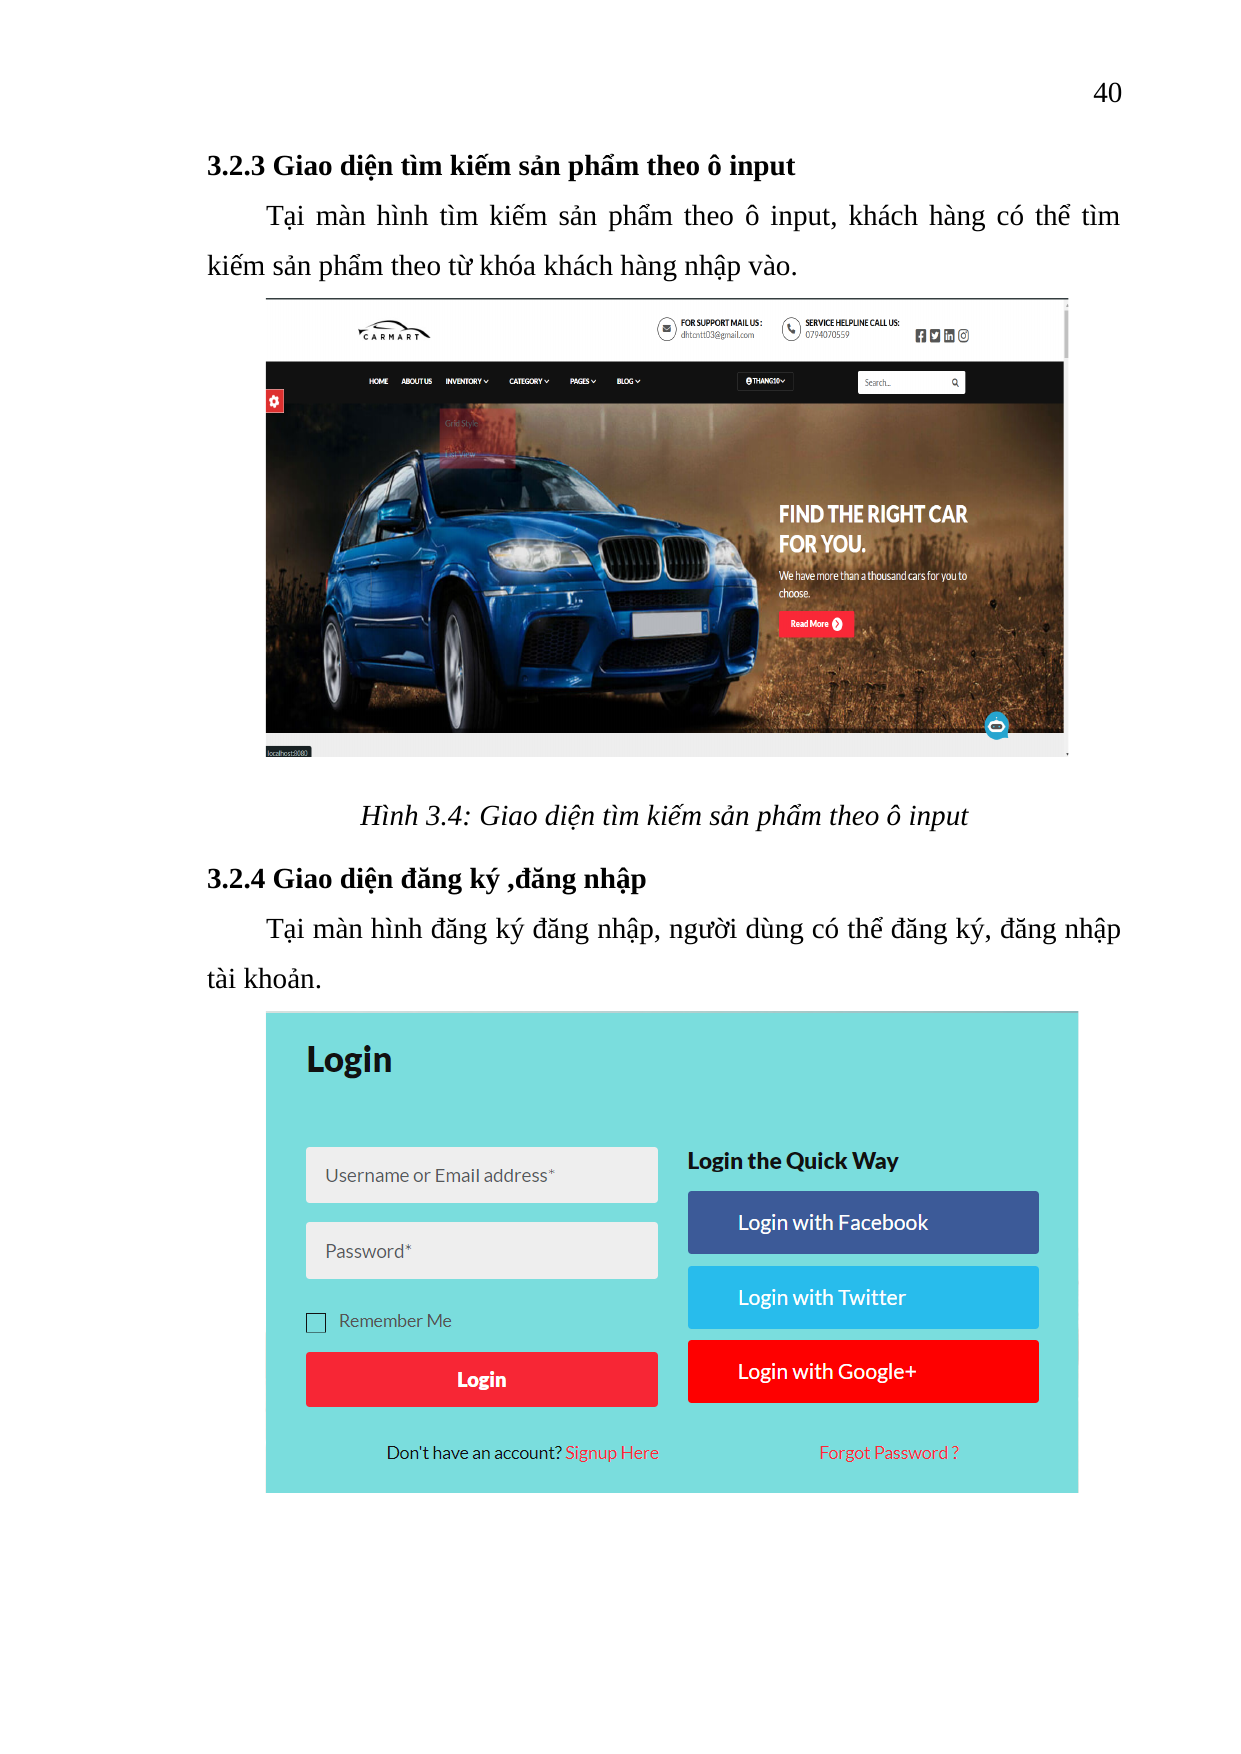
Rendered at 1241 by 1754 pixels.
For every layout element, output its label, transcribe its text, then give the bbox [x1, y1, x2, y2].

text Tại màn hình đăng ký đăng nhập, người dùng có thể đăng ký, đăng nhập tài khoản. [207, 911, 1122, 995]
picture [265, 298, 1069, 757]
subtitle 3.2.4 Giao diện đăng ký ,đăng nhập [207, 861, 1122, 894]
subtitle 3.2.3 Giao diện tìm kiếm sản phẩm theo ô input [207, 148, 1122, 181]
text Hình 3.4: Giao diện tìm kiếm sản phẩm theo ô input [207, 798, 1122, 831]
text Tại màn hình tìm kiếm sản phẩm theo ô input, khách hàng có thể tìm kiếm sản phẩm theo từ khóa khách hàng nhập vào. [207, 198, 1122, 282]
picture [265, 1011, 1079, 1493]
